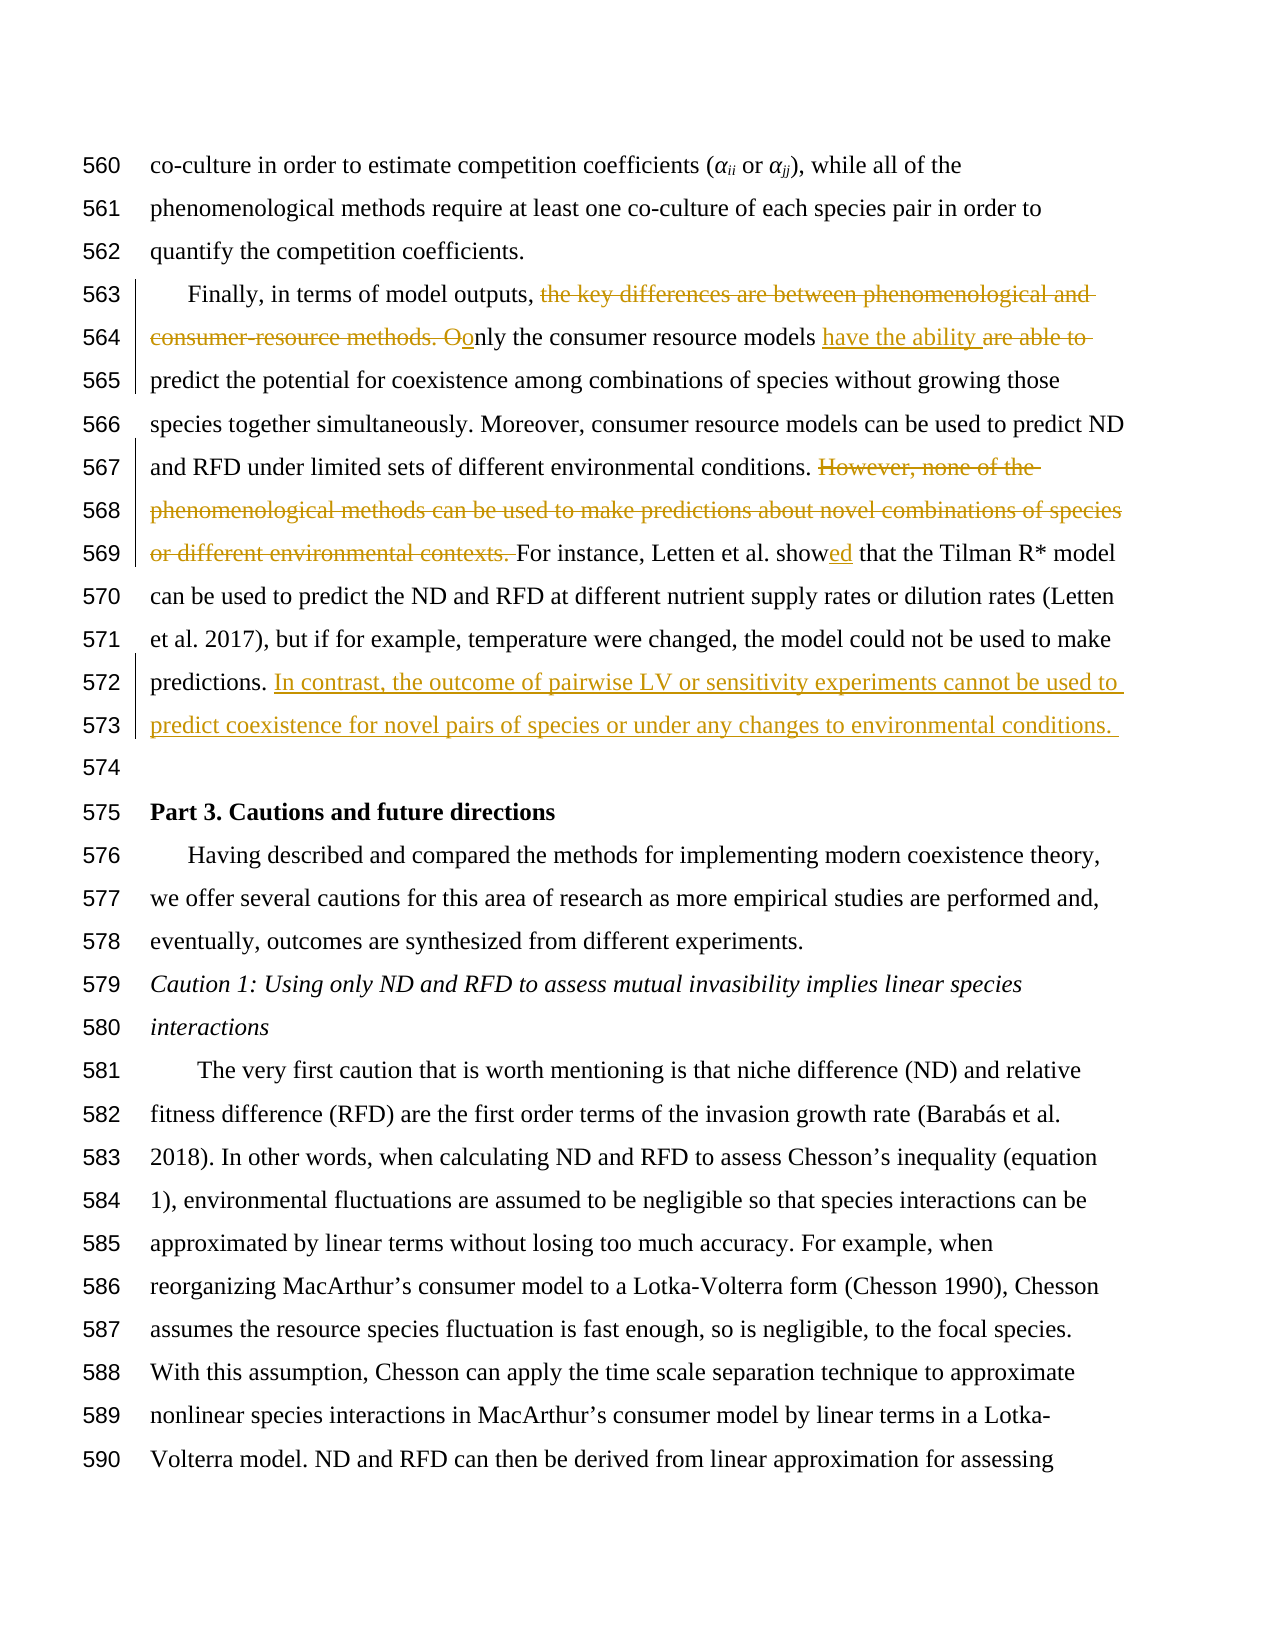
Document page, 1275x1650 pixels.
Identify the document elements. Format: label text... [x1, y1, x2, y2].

text Finally, in terms of model outputs, nly the consumer resource models predict the potential for coexistence among combinations of species without growing those species together simultaneously. Moreover, consumer resource models can be used to predict ND and RFD under limited sets of different environmental conditions. For instance, Letten et al. show that the Tilman R* model can be used to predict the ND and RFD at different nutrient supply rates or dilution rates (Letten et al. 2017), but if for example, temperature were changed, the model could not be used to make predictions. [150, 279, 1125, 739]
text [150, 1056, 1125, 1472]
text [150, 150, 1125, 265]
text Caution 1: Using only ND and RFD to assess mutual invasibility implies linear species interactions [150, 969, 1125, 1041]
text Part 3. Cautions and future directions [150, 797, 1125, 826]
text Having described and compared the methods for implementing modern coexistence theory, we offer several cautions for this area of research as more empirical studies are performed and, eventually, outcomes are synthesized from different experiments. [150, 840, 1125, 955]
